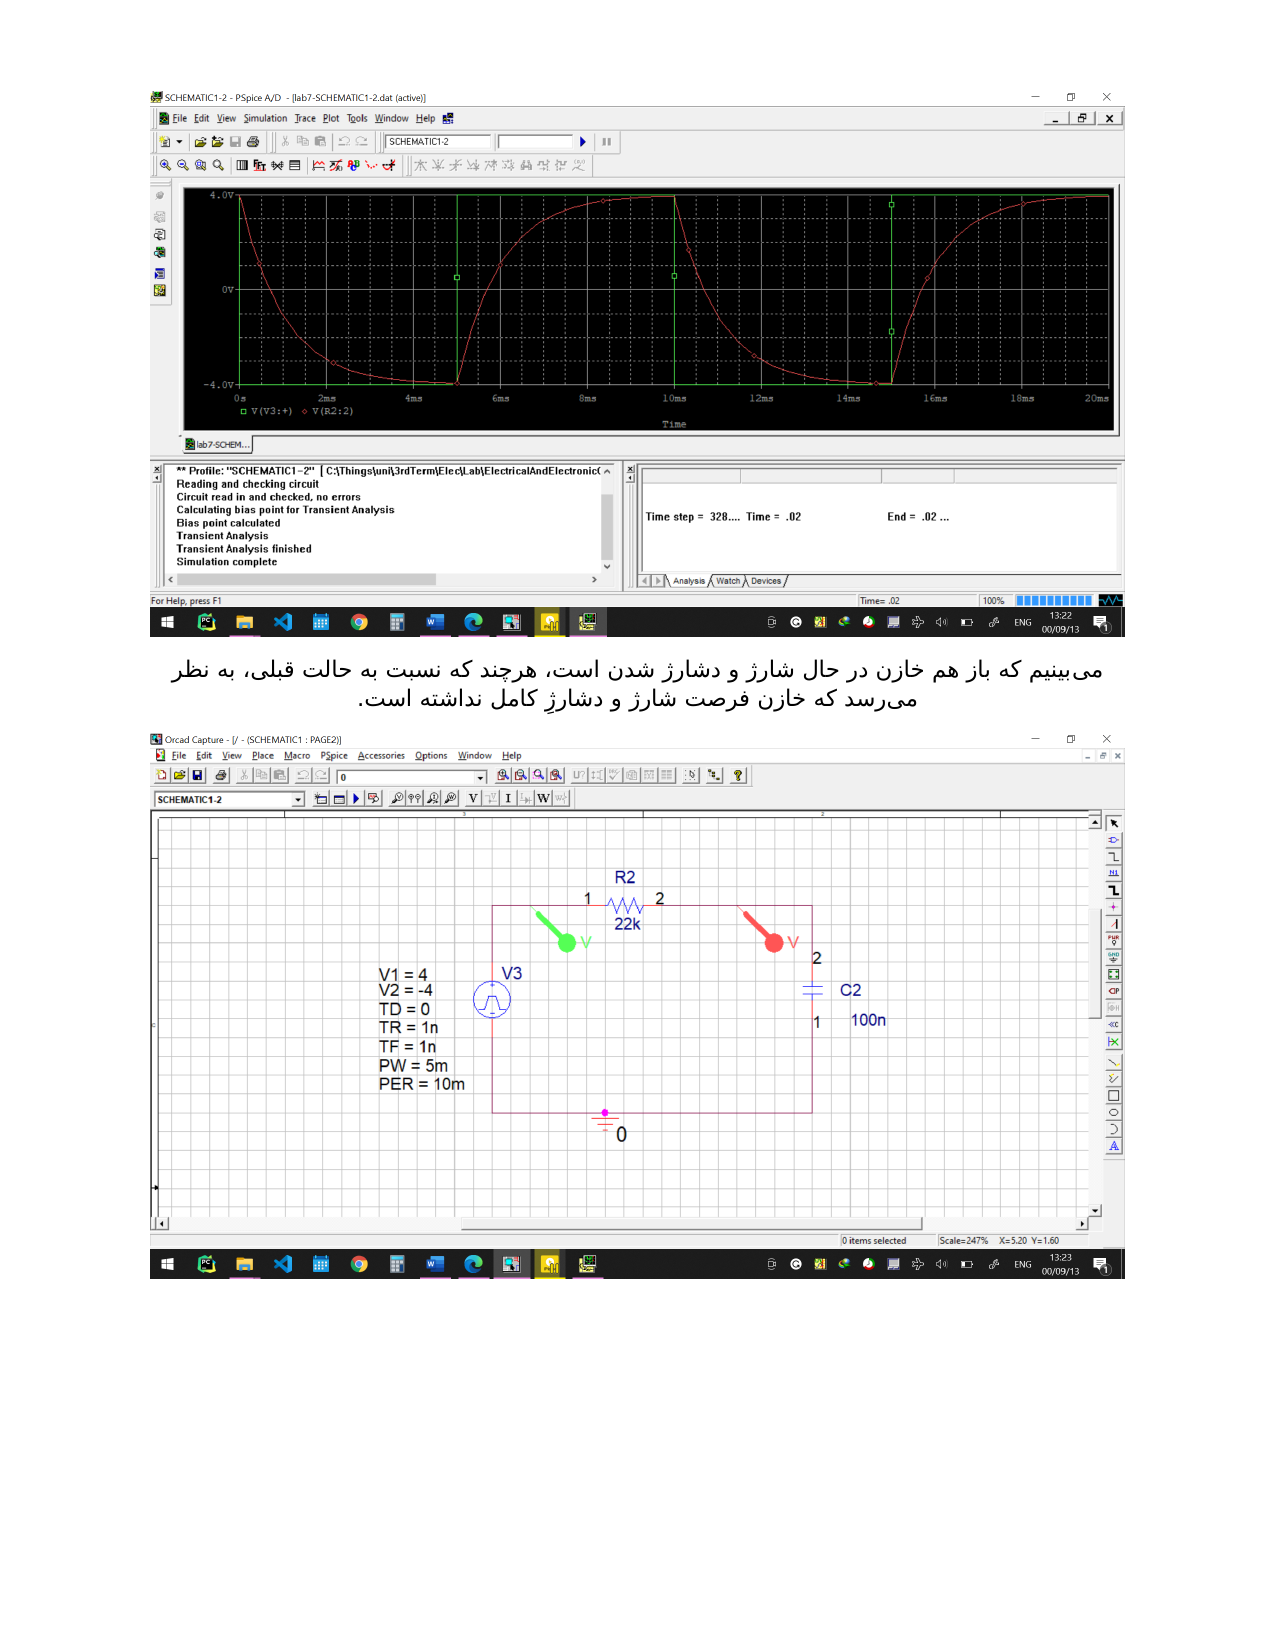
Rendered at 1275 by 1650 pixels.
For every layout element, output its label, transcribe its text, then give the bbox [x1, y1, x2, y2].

text می‌بینیم که باز هم خازن در حال شارژ و دشارژ شدن است، هرچند که نسبت به حالت قبلی، به نظر می‌رسد که خازن فرصت شارژ و دشارژِ کامل نداشته است. [150, 656, 1125, 711]
picture [150, 730, 1125, 1279]
picture [150, 88, 1125, 637]
